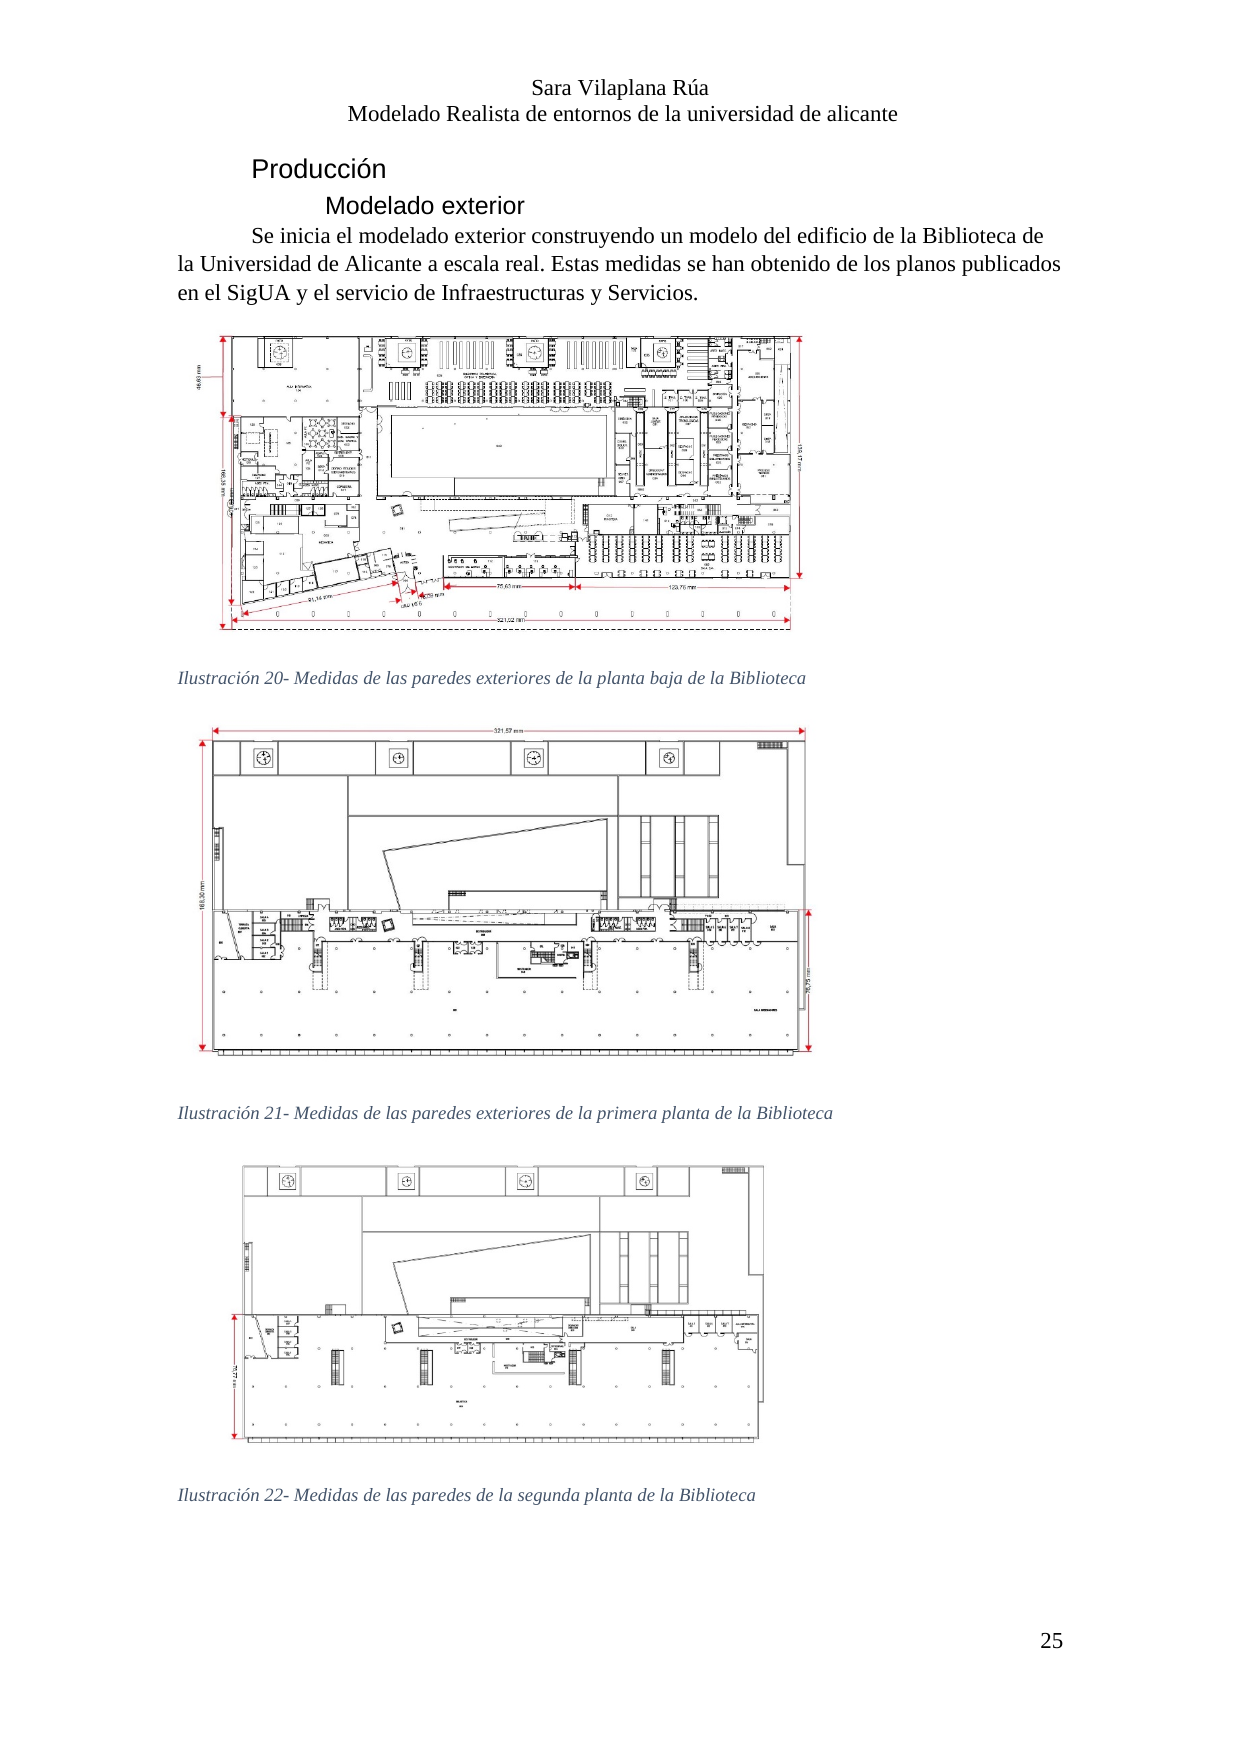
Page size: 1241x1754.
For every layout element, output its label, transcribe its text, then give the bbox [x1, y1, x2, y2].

subtitle Producción [251, 153, 1063, 184]
text Se inicia el modelado exterior construyendo un modelo del edificio de la Biblioteca de la Universidad de Alicante a escala real. Estas medidas se han obtenido de los planos publicados en el SigUA y el servicio de Infraestructuras y Servicios. [177, 222, 1063, 305]
subtitle Modelado exterior [325, 191, 1063, 219]
picture [177, 709, 841, 1084]
picture [177, 1144, 824, 1466]
picture [177, 323, 825, 649]
